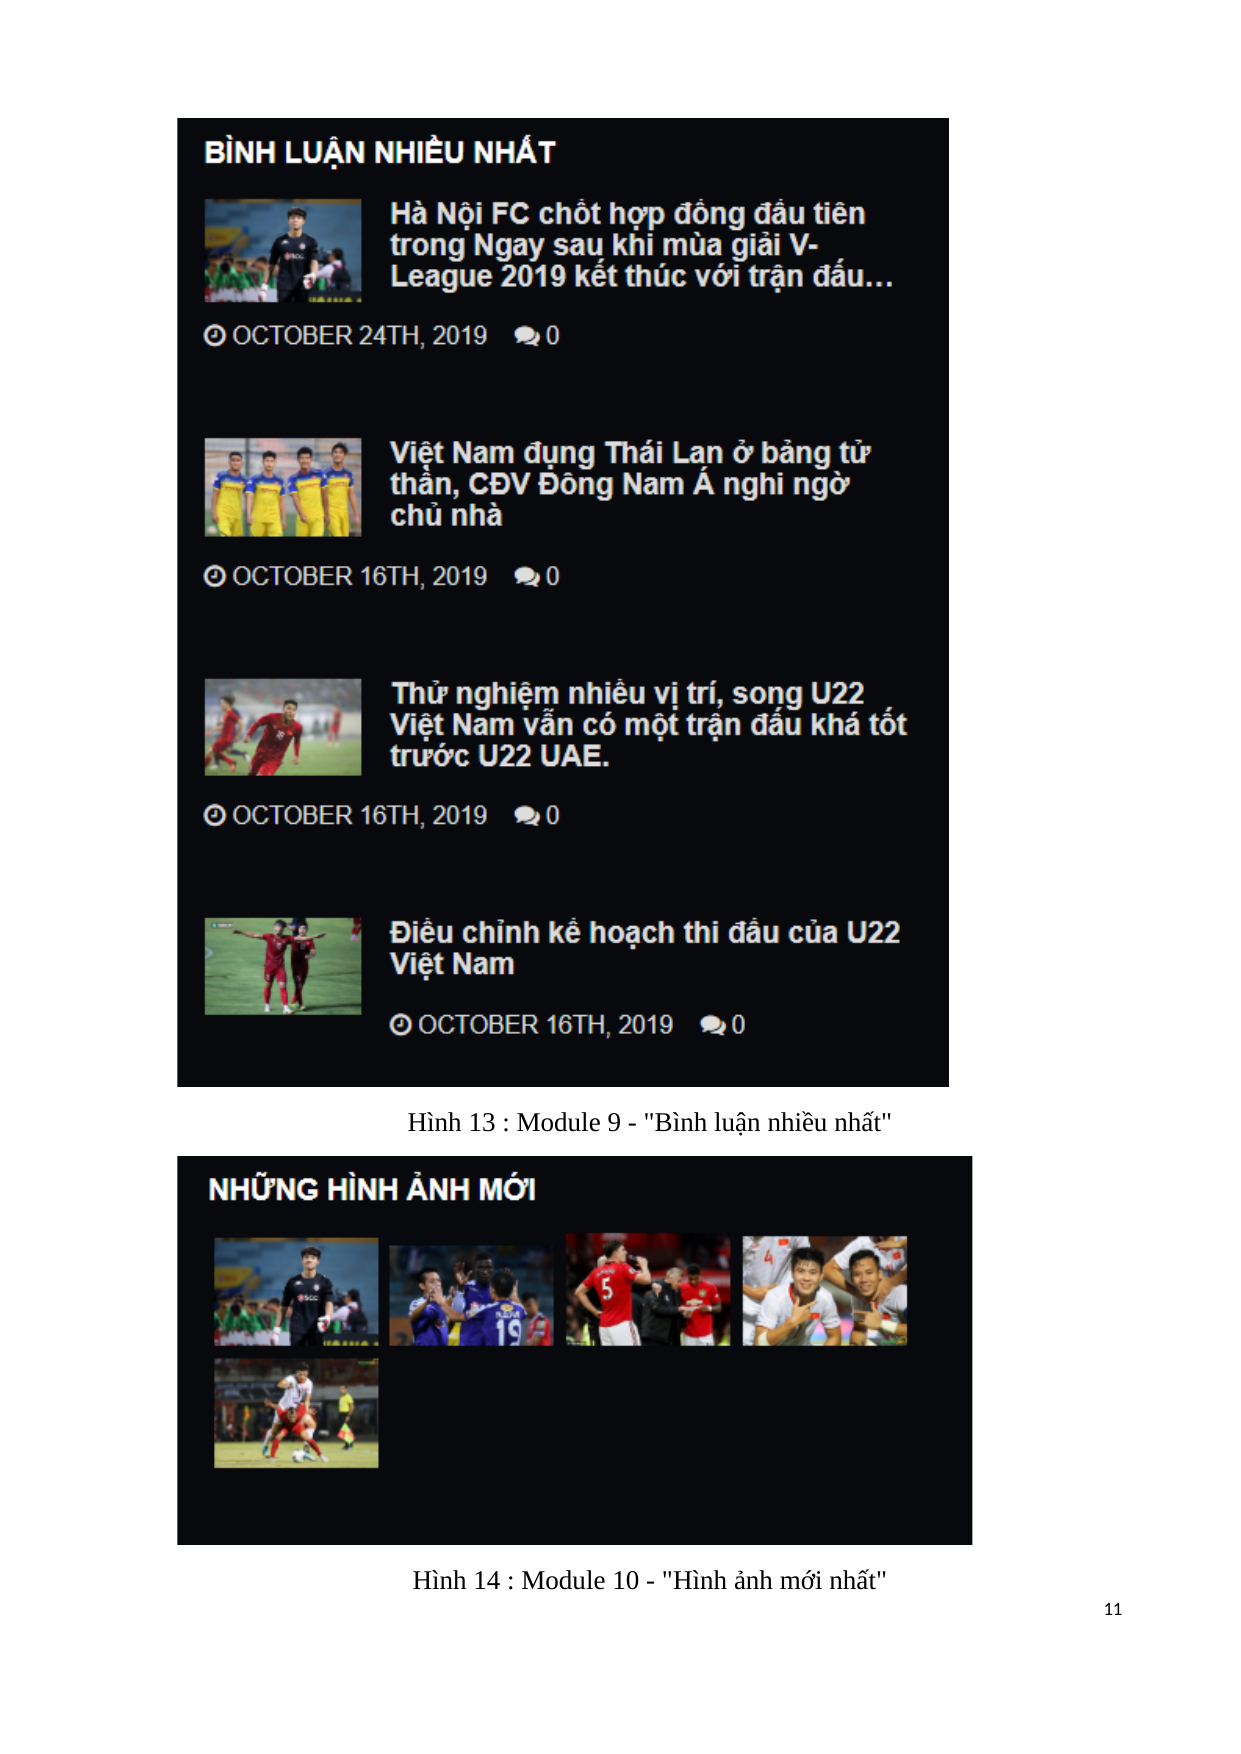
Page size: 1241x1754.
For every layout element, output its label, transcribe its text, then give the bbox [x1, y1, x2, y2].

text Hình 14 : Module 10 - "Hình ảnh mới nhất" [177, 1564, 1122, 1595]
picture [177, 1156, 973, 1545]
picture [177, 118, 949, 1087]
text Hình 13 : Module 9 - "Bình luận nhiều nhất" [177, 1106, 1122, 1137]
